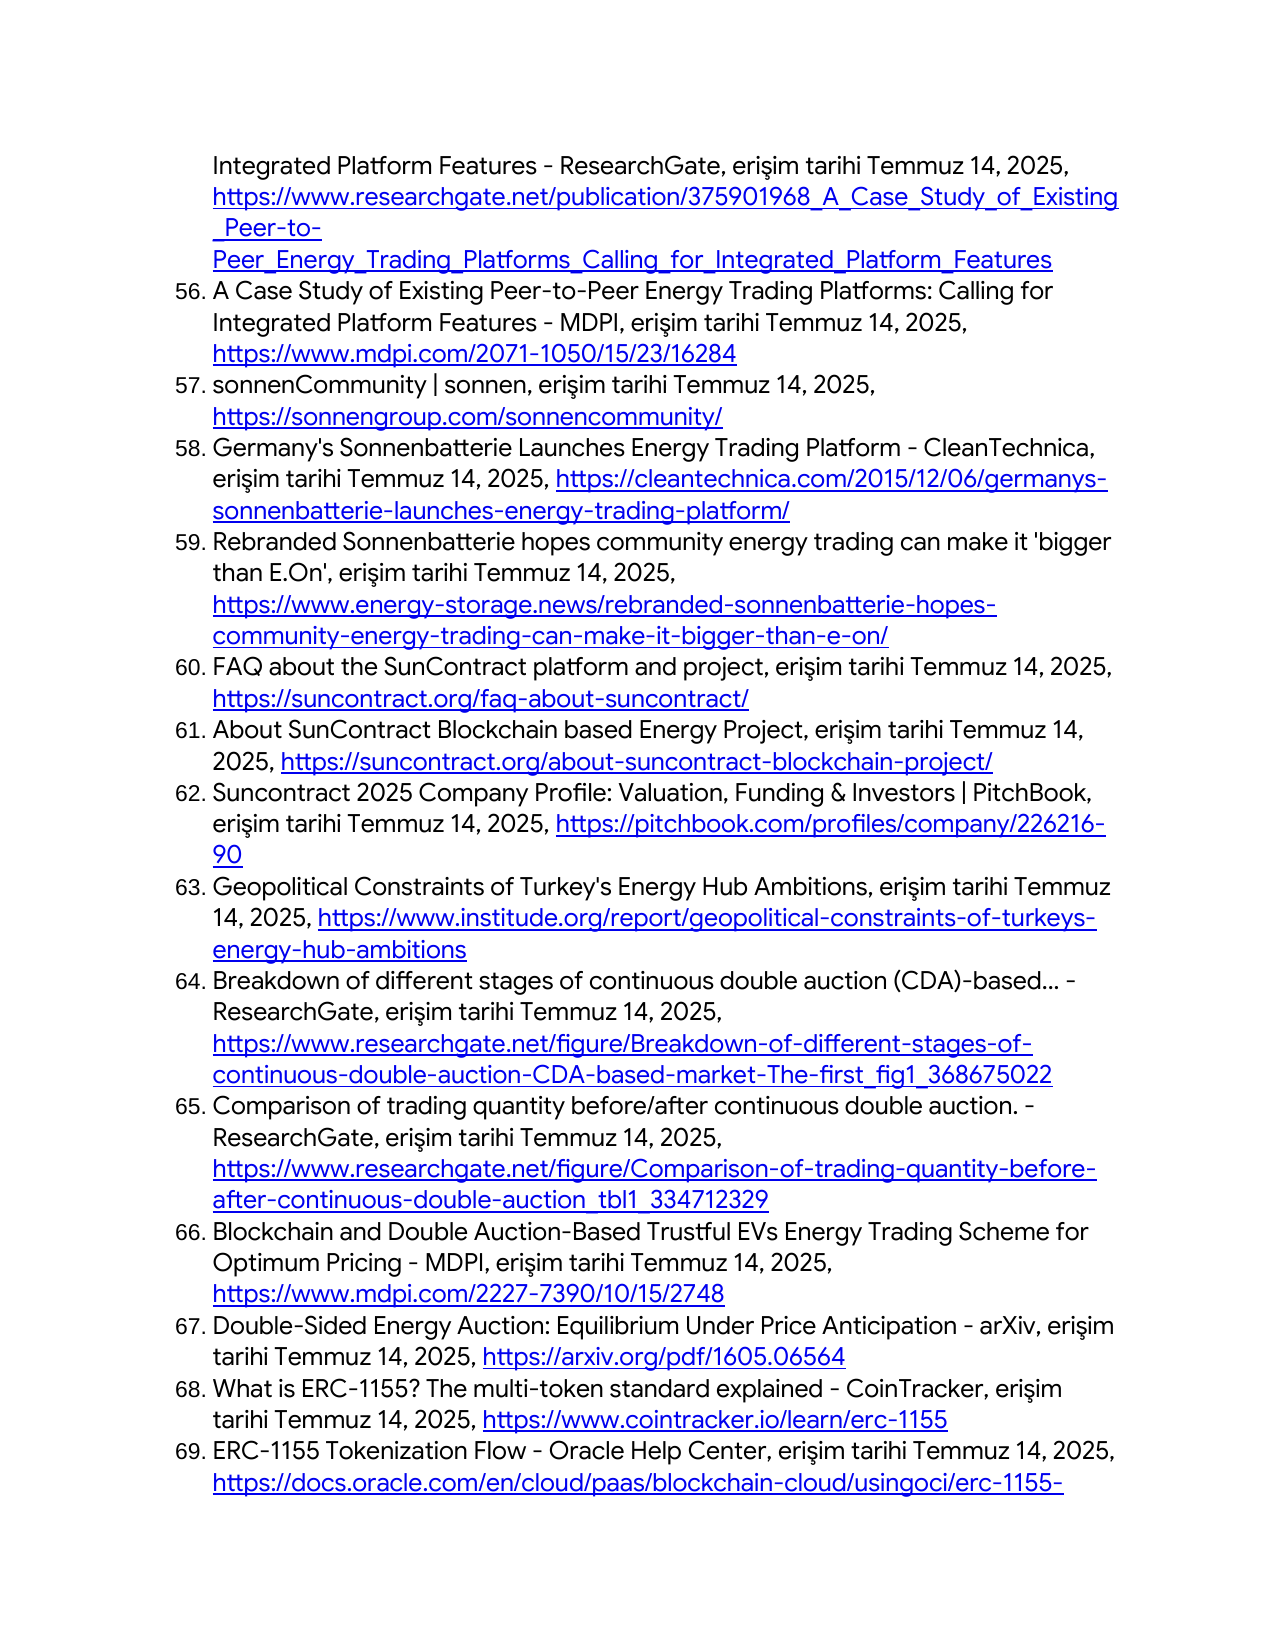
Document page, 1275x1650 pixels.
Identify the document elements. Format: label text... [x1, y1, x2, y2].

list sonnenCommunity | sonnen, erişim tarihi Temmuz 14, 2025, https://sonnengroup.com/sonnencommunity/ [175, 369, 1125, 432]
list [175, 150, 1125, 275]
list Rebranded Sonnenbatterie hopes community energy trading can make it 'bigger than E.On', erişim tarihi Temmuz 14, 2025, https://www.energy-storage.news/rebranded-sonnenbatterie-hopes-community-energy-trading-can-make-it-bigger-than-e-on/ [175, 526, 1125, 652]
list Double-Sided Energy Auction: Equilibrium Under Price Anticipation - arXiv, erişim tarihi Temmuz 14, 2025, https://arxiv.org/pdf/1605.06564 [175, 1310, 1125, 1373]
list Germany's Sonnenbatterie Launches Energy Trading Platform - CleanTechnica, erişim tarihi Temmuz 14, 2025, https://cleantechnica.com/2015/12/06/germanys-sonnenbatterie-launches-energy-trading-platform/ [175, 432, 1125, 526]
list Blockchain and Double Auction-Based Trustful EVs Energy Trading Scheme for Optimum Pricing - MDPI, erişim tarihi Temmuz 14, 2025, https://www.mdpi.com/2227-7390/10/15/2748 [175, 1216, 1125, 1310]
list What is ERC-1155? The multi-token standard explained - CoinTracker, erişim tarihi Temmuz 14, 2025, https://www.cointracker.io/learn/erc-1155 [175, 1373, 1125, 1436]
list About SunContract Blockchain based Energy Project, erişim tarihi Temmuz 14, 2025, https://suncontract.org/about-suncontract-blockchain-project/ [175, 714, 1125, 777]
list Comparison of trading quantity before/after continuous double auction. - ResearchGate, erişim tarihi Temmuz 14, 2025, https://www.researchgate.net/figure/Comparison-of-trading-quantity-before-after-continuous-double-auction_tbl1_334712329 [175, 1091, 1125, 1216]
list A Case Study of Existing Peer-to-Peer Energy Trading Platforms: Calling for Integrated Platform Features - MDPI, erişim tarihi Temmuz 14, 2025, https://www.mdpi.com/2071-1050/15/23/16284 [175, 275, 1125, 369]
list Suncontract 2025 Company Profile: Valuation, Funding & Investors | PitchBook, erişim tarihi Temmuz 14, 2025, https://pitchbook.com/profiles/company/226216-90 [175, 777, 1125, 871]
list FAQ about the SunContract platform and project, erişim tarihi Temmuz 14, 2025, https://suncontract.org/faq-about-suncontract/ [175, 652, 1125, 714]
list Breakdown of different stages of continuous double auction (CDA)‐based... - ResearchGate, erişim tarihi Temmuz 14, 2025, https://www.researchgate.net/figure/Breakdown-of-different-stages-of-continuous-double-auction-CDA-based-market-The-first_fig1_368675022 [175, 965, 1125, 1091]
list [175, 1436, 1125, 1498]
list Geopolitical Constraints of Turkey's Energy Hub Ambitions, erişim tarihi Temmuz 14, 2025, https://www.institude.org/report/geopolitical-constraints-of-turkeys-energy-hub-ambitions [175, 871, 1125, 965]
